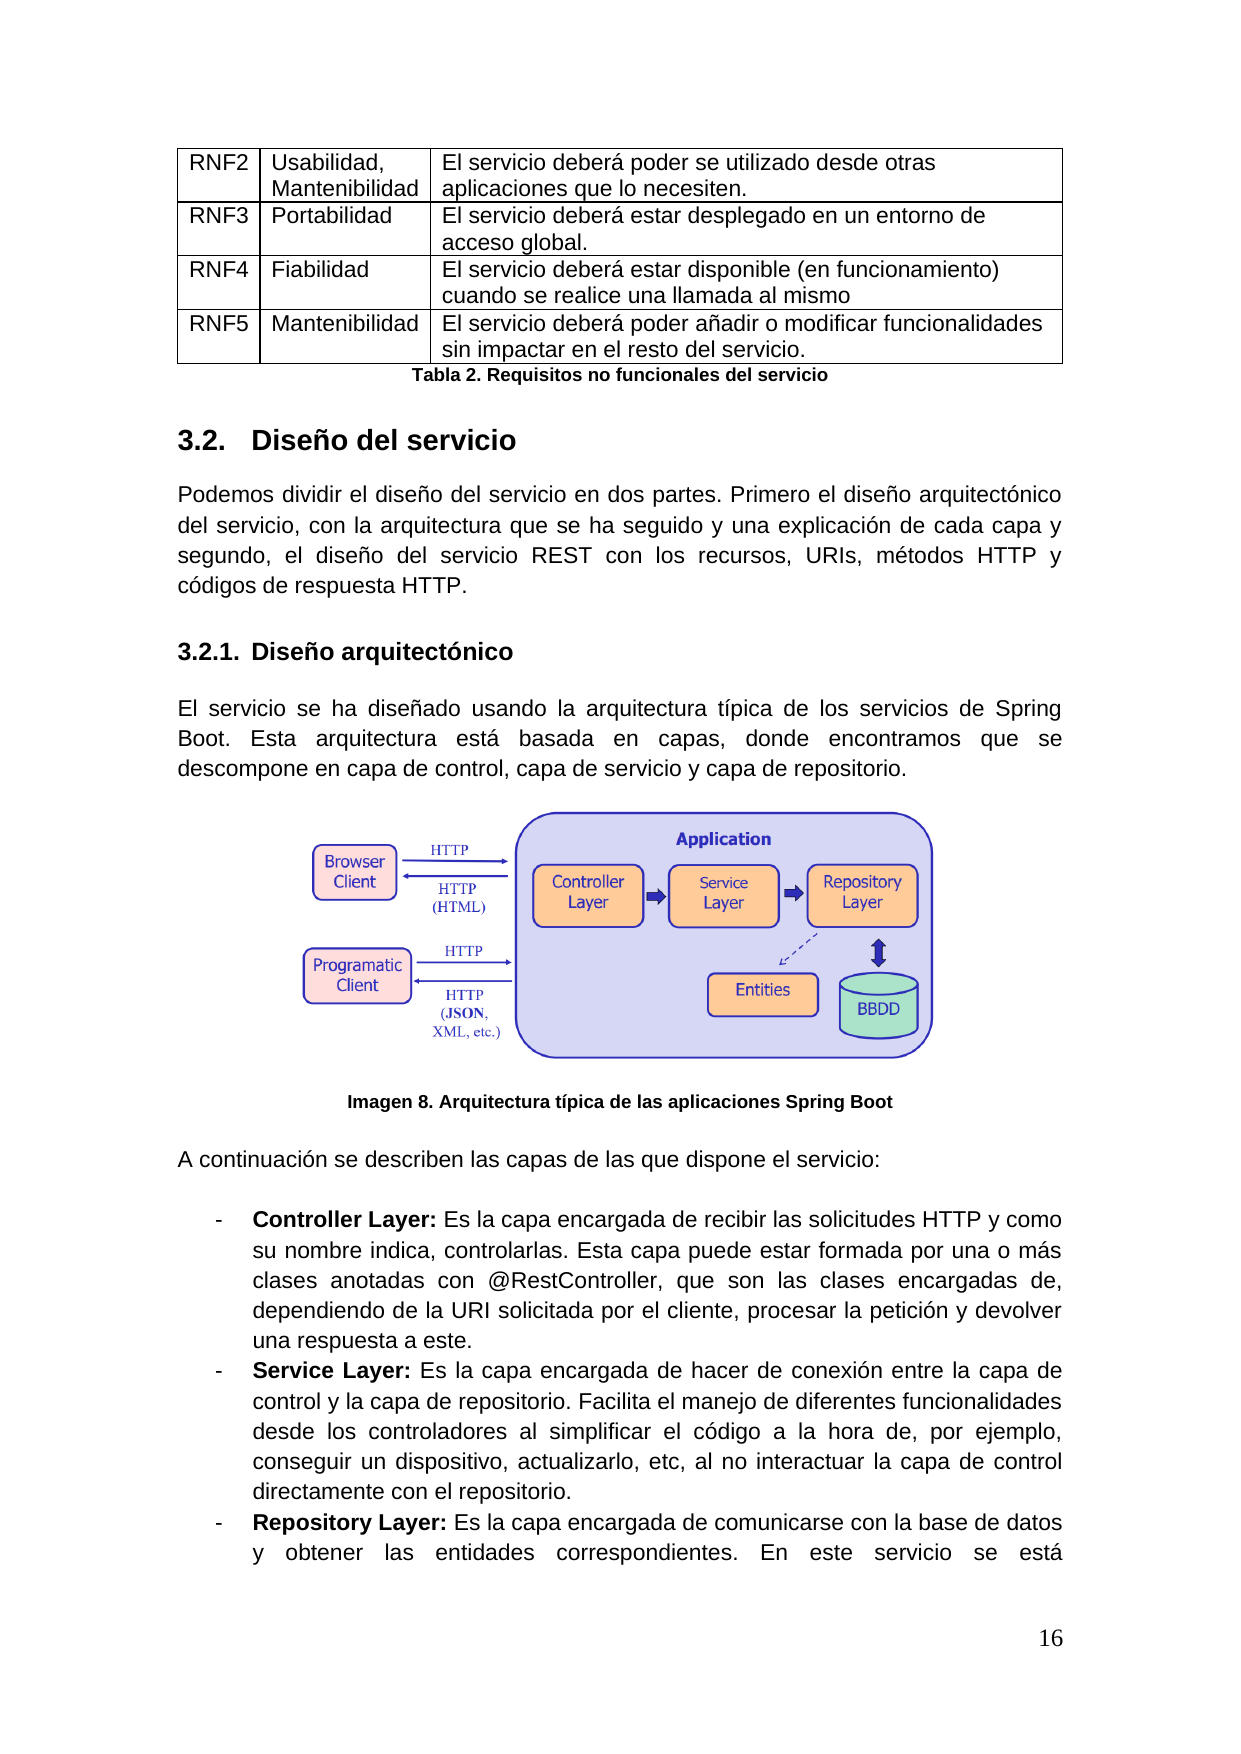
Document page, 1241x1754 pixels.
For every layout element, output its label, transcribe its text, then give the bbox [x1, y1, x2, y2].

text Imagen 8. Arquitectura típica de las aplicaciones Spring Boot [177, 1091, 1063, 1113]
table_cell RNF4 [178, 256, 259, 309]
text Tabla 2. Requisitos no funcionales del servicio [177, 364, 1063, 385]
table_cell Portabilidad [261, 203, 430, 255]
table_cell RNF2 [178, 149, 259, 201]
list Controller Layer: Es la capa encargada de recibir las solicitudes HTTP y como su nombre indica, controlarlas. Esta capa puede estar formada por una o más clases anotadas con @RestController, que son las clases encargadas de, dependiendo de la URI solicitada por el cliente, procesar la petición y devolver una respuesta a este. [215, 1206, 1063, 1354]
subtitle Diseño arquitectónico [177, 637, 1063, 665]
text El servicio se ha diseñado usando la arquitectura típica de los servicios de Spring Boot. Esta arquitectura está basada en capas, donde encontramos que se descompone en capa de control, capa de servicio y capa de repositorio. [177, 694, 1063, 781]
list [215, 1508, 1063, 1565]
table_cell RNF3 [178, 203, 259, 255]
table_cell El servicio deberá estar disponible (en funcionamiento) cuando se realice una llamada al mismo [431, 256, 1062, 309]
list Service Layer: Es la capa encargada de hacer de conexión entre la capa de control y la capa de repositorio. Facilita el manejo de diferentes funcionalidades desde los controladores al simplificar el código a la hora de, por ejemplo, conseguir un dispositivo, actualizarlo, etc, al no interactuar la capa de control directamente con el repositorio. [215, 1357, 1063, 1505]
table_cell Mantenibilidad [261, 310, 430, 363]
subtitle Diseño del servicio [177, 423, 1063, 456]
picture [299, 785, 941, 1087]
text Podemos dividir el diseño del servicio en dos partes. Primero el diseño arquitectónico del servicio, con la arquitectura que se ha seguido y una explicación de cada capa y segundo, el diseño del servicio REST con los recursos, URIs, métodos HTTP y códigos de respuesta HTTP. [177, 481, 1063, 598]
text A continuación se describen las capas de las que dispone el servicio: [177, 1146, 1063, 1172]
table_cell El servicio deberá estar desplegado en un entorno de acceso global. [431, 203, 1062, 255]
table_cell Usabilidad, Mantenibilidad [261, 149, 430, 201]
table_cell Fiabilidad [261, 256, 430, 309]
table_cell El servicio deberá poder se utilizado desde otras aplicaciones que lo necesiten. [431, 149, 1062, 201]
table_cell El servicio deberá poder añadir o modificar funcionalidades sin impactar en el resto del servicio. [431, 310, 1062, 363]
table_cell RNF5 [178, 310, 259, 363]
